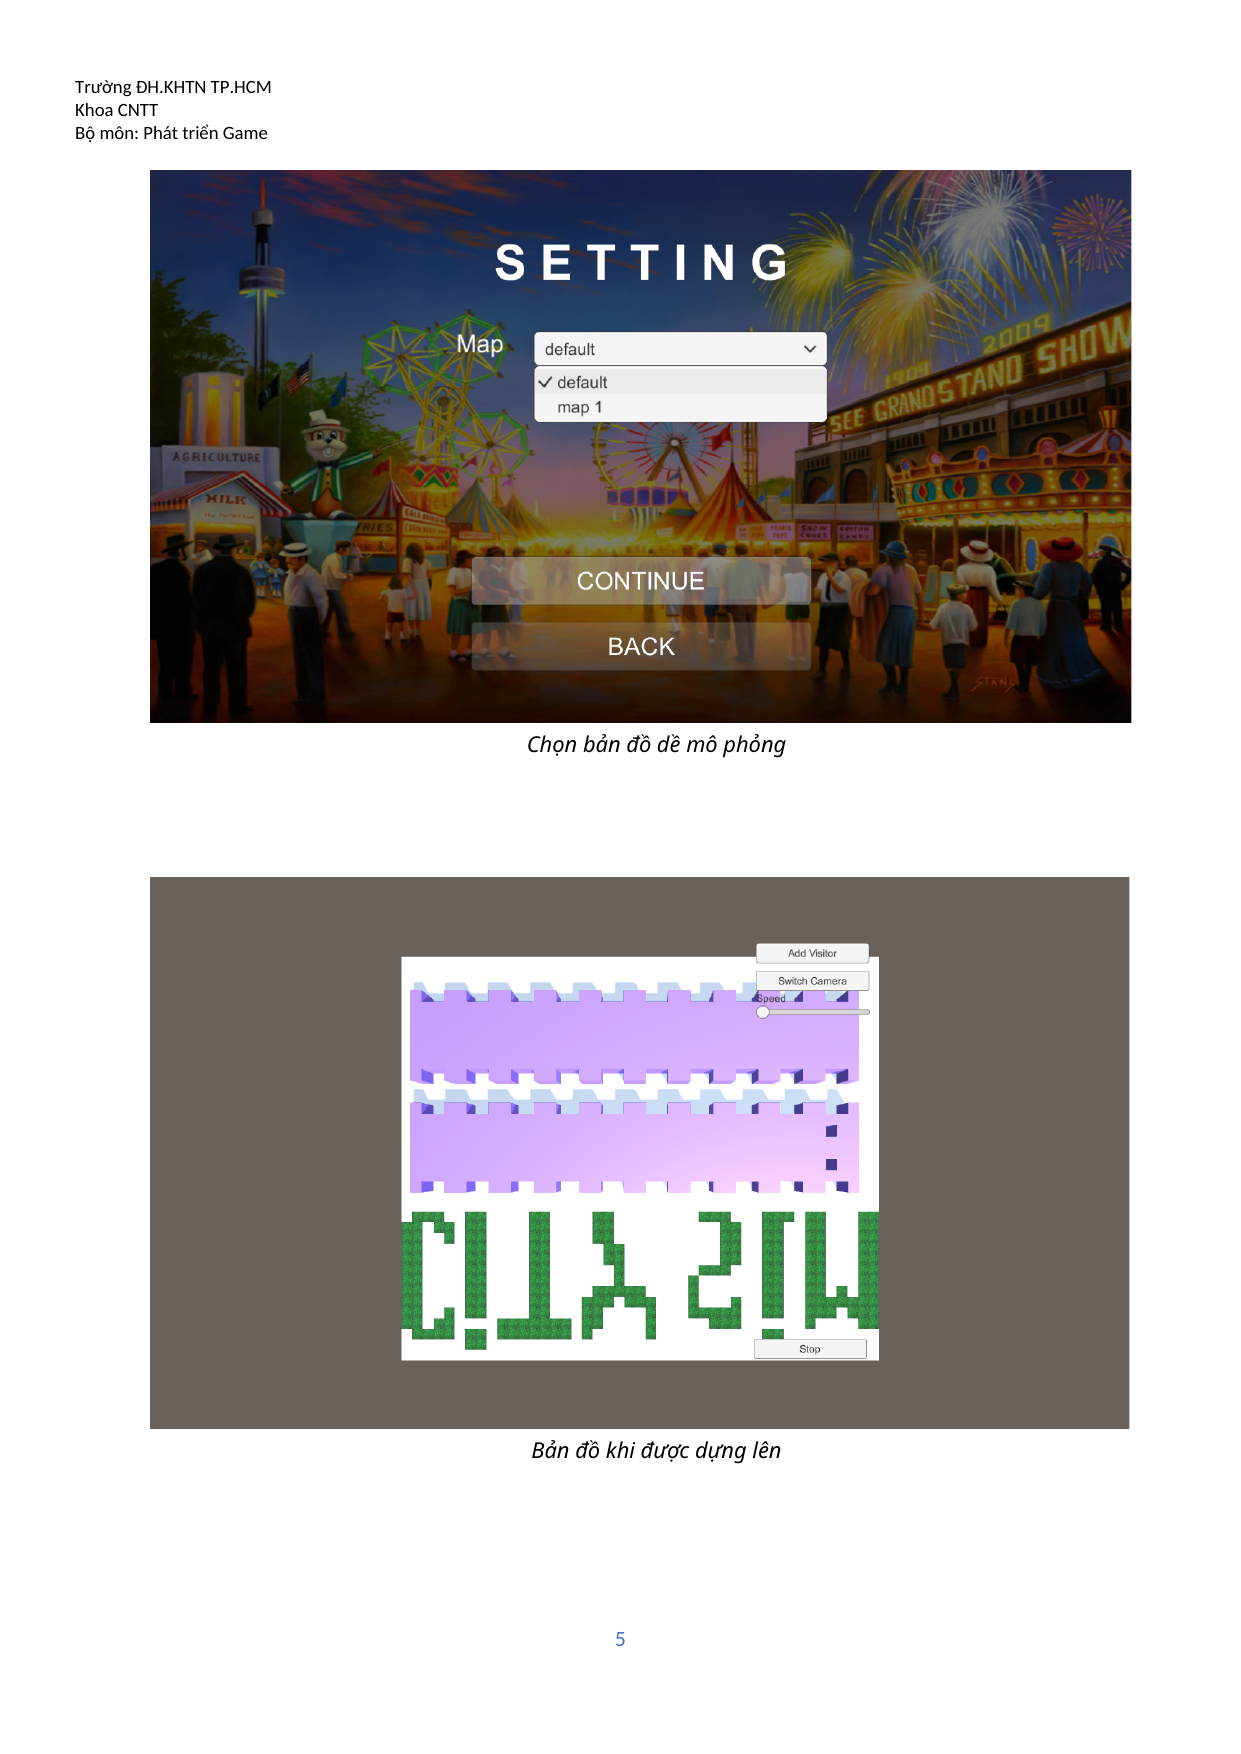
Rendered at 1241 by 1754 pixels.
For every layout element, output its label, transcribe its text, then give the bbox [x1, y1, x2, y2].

picture [150, 170, 1132, 723]
list Chọn bản đồ dề mô phỏng [150, 729, 1165, 759]
list Bản đồ khi được dựng lên [150, 1435, 1165, 1465]
picture [150, 877, 1130, 1429]
